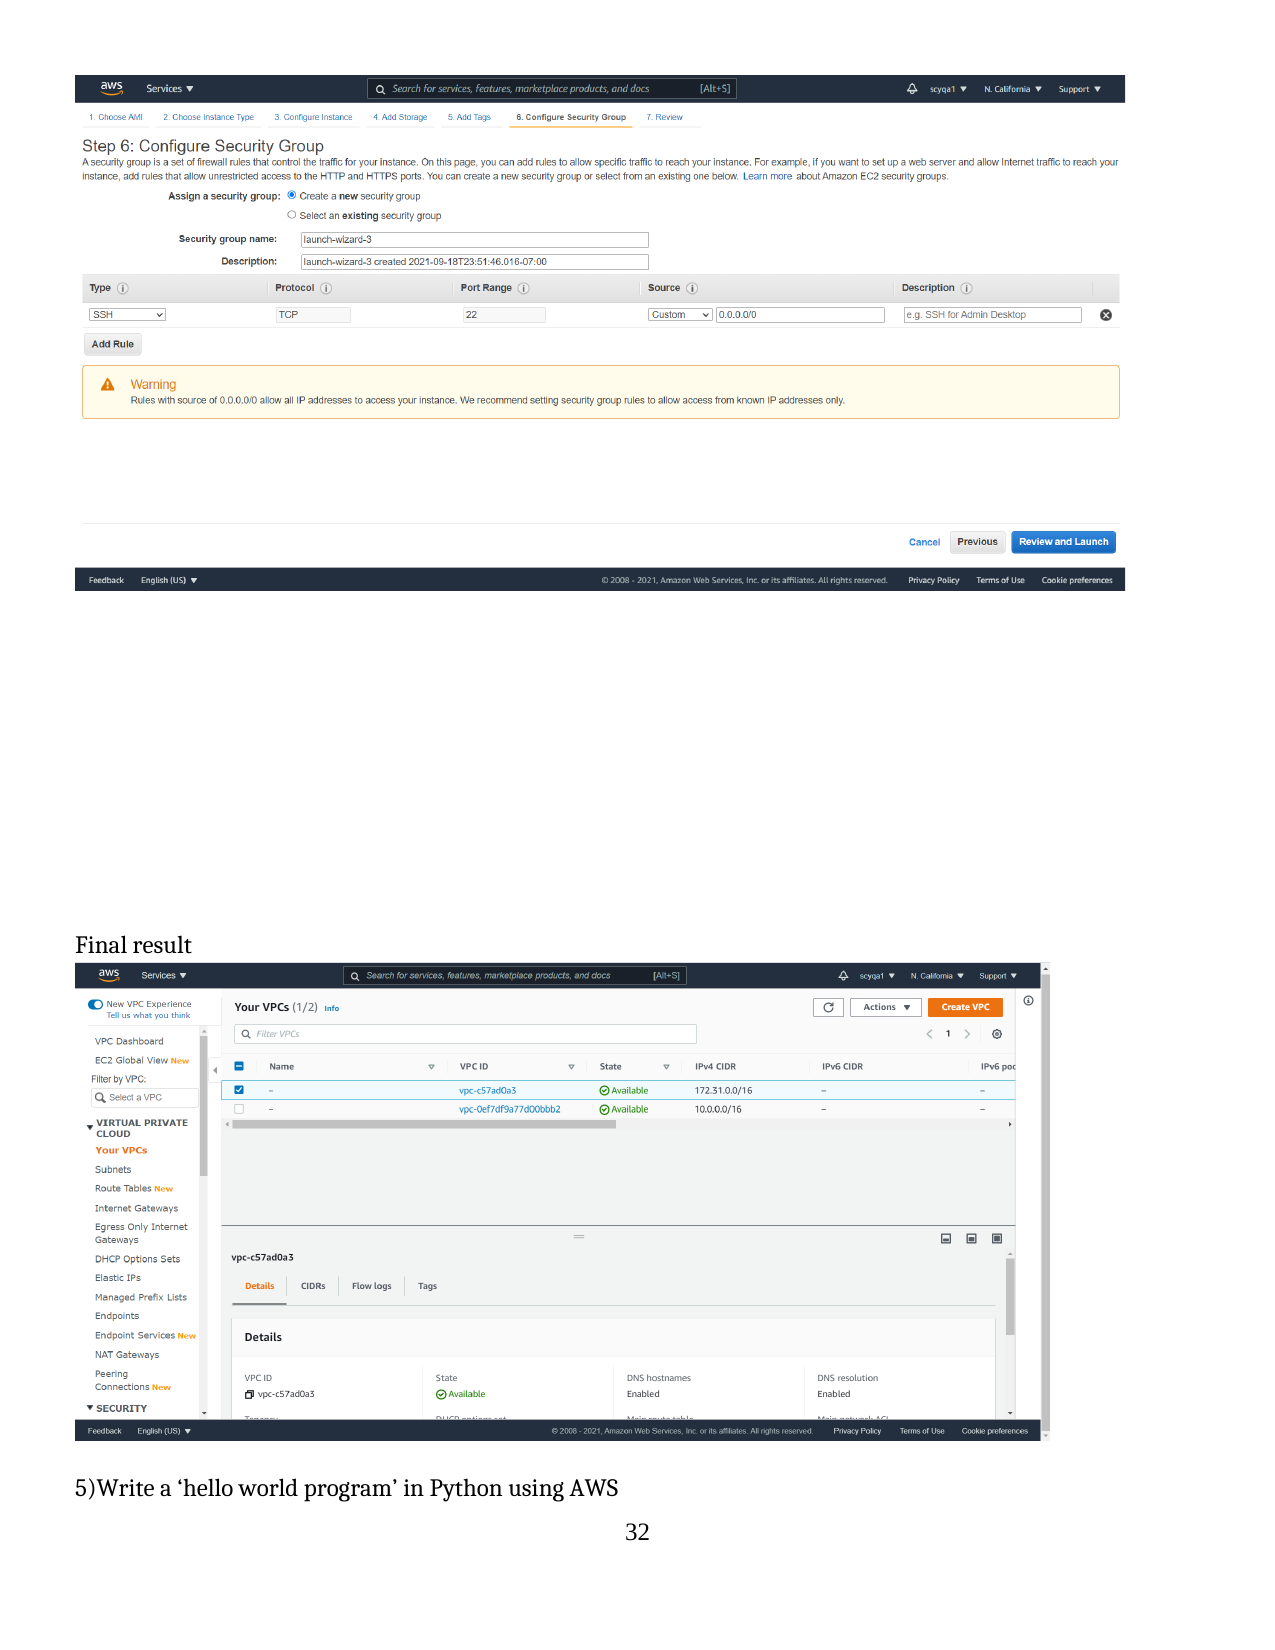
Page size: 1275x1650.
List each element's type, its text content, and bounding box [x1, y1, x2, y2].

picture [75, 75, 1125, 591]
text Final result [75, 931, 1200, 960]
picture [75, 962, 1050, 1441]
text 5)Write a ‘hello world program’ in Python using AWS [75, 1473, 1200, 1502]
